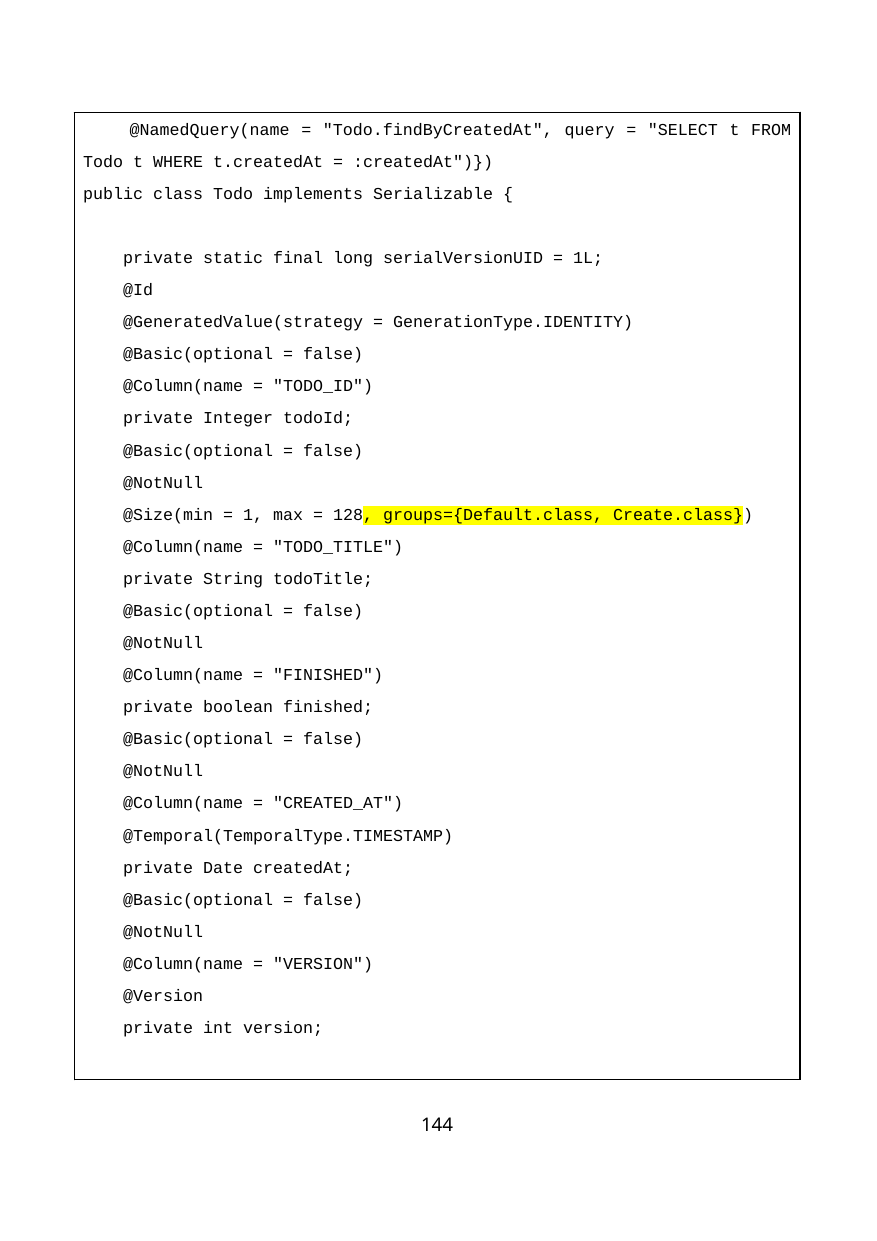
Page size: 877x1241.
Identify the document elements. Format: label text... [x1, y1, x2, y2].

text @Basic(optional = false) [83, 724, 791, 756]
text @Column(name = "TODO_TITLE") [83, 532, 791, 564]
text @Basic(optional = false) [83, 885, 791, 917]
text private Date createdAt; [83, 853, 791, 885]
text private int version; [83, 1013, 791, 1045]
text @Temporal(TemporalType.TIMESTAMP) [83, 821, 791, 853]
text public class Todo implements Serializable { [83, 179, 791, 211]
text @Column(name = "CREATED_AT") [83, 788, 791, 821]
text @GeneratedValue(strategy = GenerationType.IDENTITY) [83, 307, 791, 339]
text @Column(name = "VERSION") [83, 949, 791, 981]
text @Basic(optional = false) [83, 339, 791, 371]
text @NotNull [83, 468, 791, 500]
text private String todoTitle; [83, 564, 791, 596]
text @Basic(optional = false) [83, 436, 791, 468]
text private static final long serialVersionUID = 1L; [83, 243, 791, 275]
text @NamedQuery(name = "Todo.findByCreatedAt", query = "SELECT t FROM Todo t WHERE t.createdAt = :createdAt")}) [75, 113, 799, 179]
text @Column(name = "TODO_ID") [83, 371, 791, 403]
text @Version [83, 981, 791, 1013]
text @NotNull [83, 628, 791, 660]
text @NotNull [83, 756, 791, 788]
text @Id [83, 275, 791, 307]
text @Basic(optional = false) [83, 596, 791, 628]
text @Column(name = "FINISHED") [83, 660, 791, 692]
text @Size(min = 1, max = 128, groups={Default.class, Create.class}) [83, 500, 791, 532]
text @NotNull [83, 917, 791, 949]
text private boolean finished; [83, 692, 791, 724]
text private Integer todoId; [83, 403, 791, 436]
